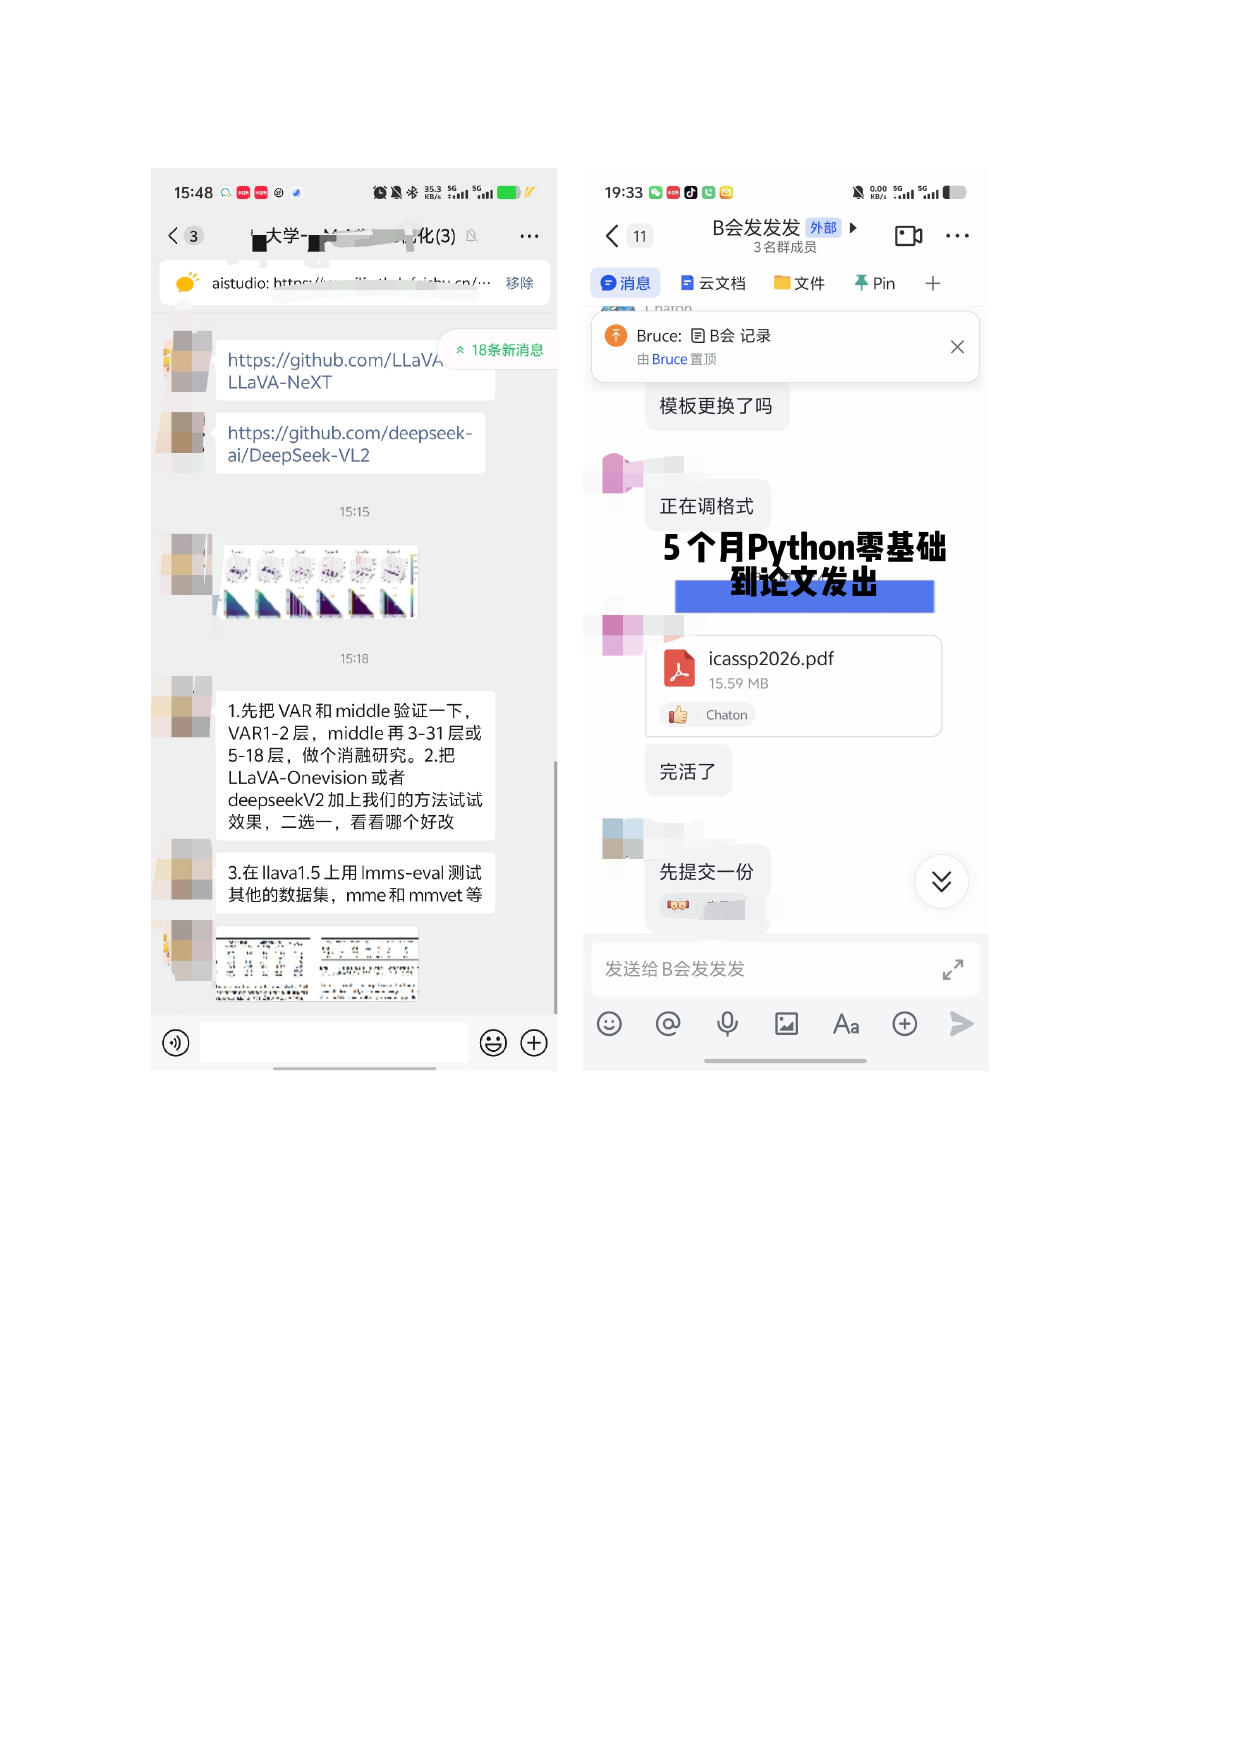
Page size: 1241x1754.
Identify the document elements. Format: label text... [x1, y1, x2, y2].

picture [151, 168, 558, 1071]
table_header nips 合作后推荐港大读博 [139, 150, 570, 1091]
table_header 211学弟拿到5个985的直博offer [570, 150, 1001, 1091]
picture [582, 168, 989, 1071]
